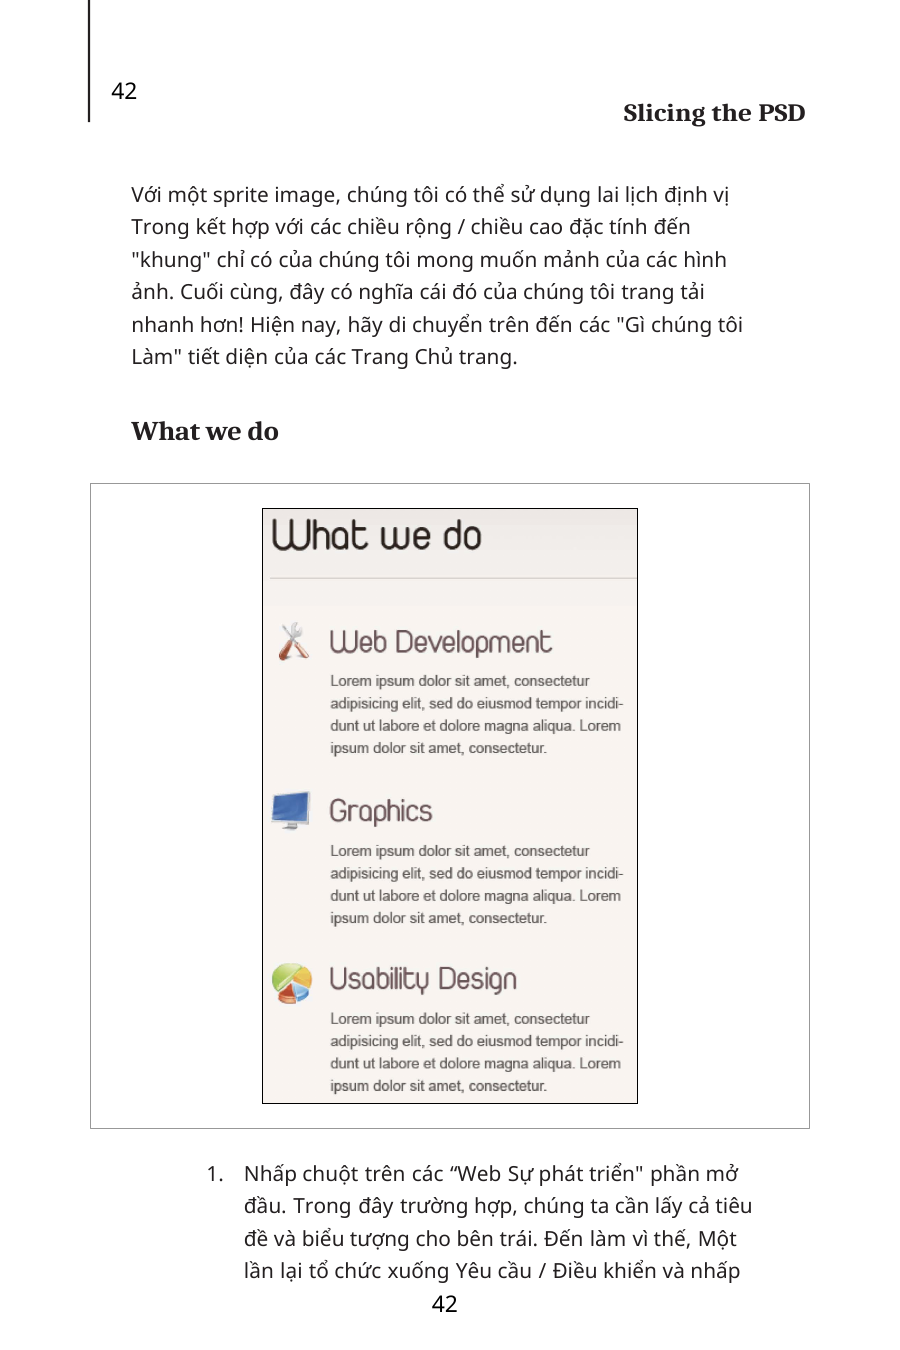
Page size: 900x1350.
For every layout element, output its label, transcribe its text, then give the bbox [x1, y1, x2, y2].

text Với một sprite image, chúng tôi có thể sử dụng lai lịch định vị Trong kết hợp với các chiều rộng / chiều cao đặc tính đến "khung" chỉ có của chúng tôi mong muốn mảnh của các hình ảnh. Cuối cùng, đây có nghĩa cái đó của chúng tôi trang tải nhanh hơn! Hiện nay, hãy di chuyển trên đến các "Gì chúng tôi Làm" tiết diện của các Trang Chủ trang. [131, 180, 768, 371]
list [206, 503, 758, 1285]
subtitle What we do [131, 416, 889, 447]
